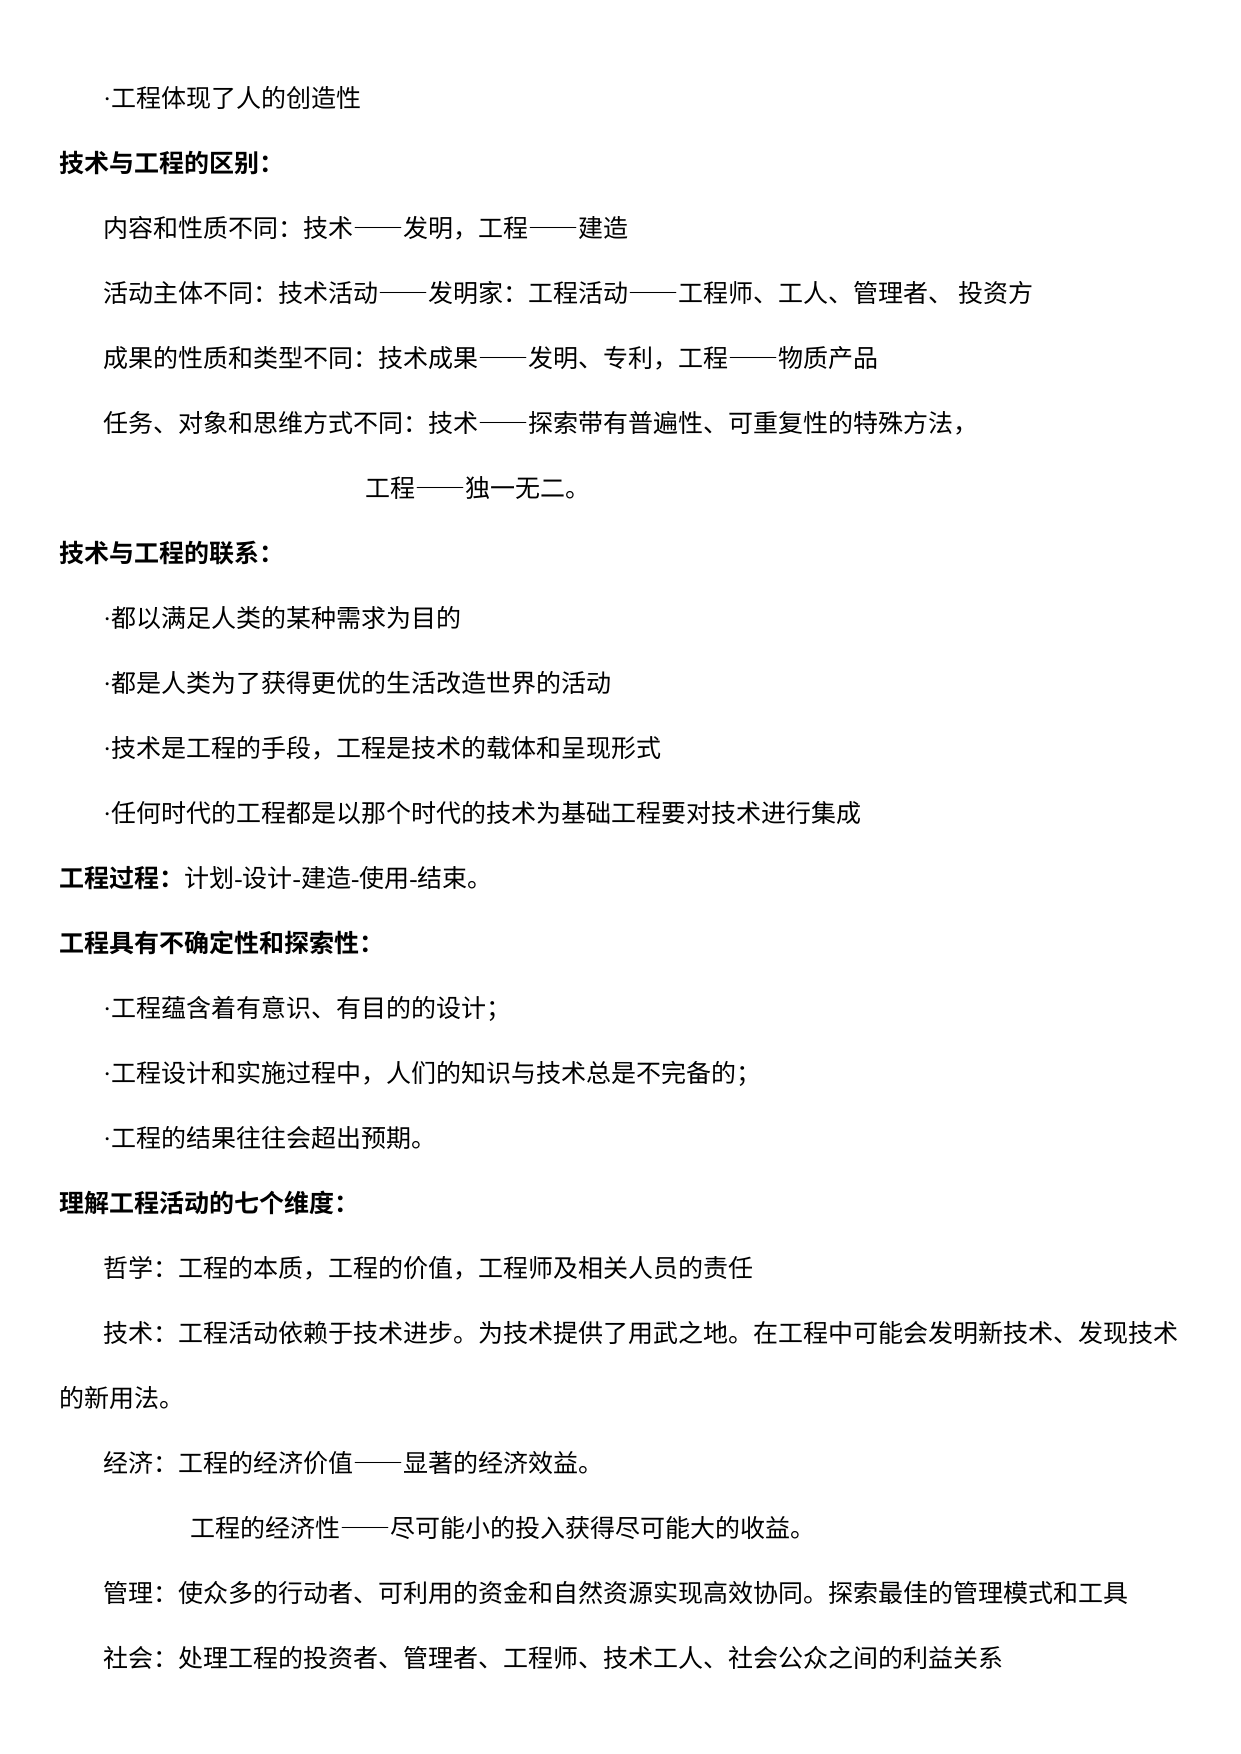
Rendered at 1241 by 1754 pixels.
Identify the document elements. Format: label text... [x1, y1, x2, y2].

list 哲学：工程的本质，工程的价值，工程师及相关人员的责任 [59, 1234, 1181, 1299]
list 管理：使众多的行动者、可利用的资金和自然资源实现高效协同。探索最佳的管理模式和工具 [59, 1559, 1181, 1624]
list 工程的经济性——尽可能小的投入获得尽可能大的收益。 [147, 1494, 1181, 1559]
list 社会：处理工程的投资者、管理者、工程师、技术工人、社会公众之间的利益关系 [59, 1624, 1181, 1689]
list 技术：工程活动依赖于技术进步。为技术提供了用武之地。在工程中可能会发明新技术、发现技术的新用法。 [59, 1299, 1181, 1429]
list 工程过程：计划-设计-建造-使用-结束。 [59, 844, 1181, 909]
list 活动主体不同：技术活动——发明家：工程活动——工程师、工人、管理者、 投资方 [59, 259, 1181, 324]
list ·工程体现了人的创造性 [59, 64, 1181, 129]
list ·都以满足人类的某种需求为目的 [59, 584, 1181, 649]
list ·工程的结果往往会超出预期。 [59, 1104, 1181, 1169]
list ·技术是工程的手段，工程是技术的载体和呈现形式 [59, 714, 1181, 779]
list ·任何时代的工程都是以那个时代的技术为基础工程要对技术进行集成 [59, 779, 1181, 844]
list 技术与工程的区别： [59, 129, 1181, 194]
list 经济：工程的经济价值——显著的经济效益。 [59, 1429, 1181, 1494]
list 理解工程活动的七个维度： [59, 1169, 1181, 1234]
list ·都是人类为了获得更优的生活改造世界的活动 [59, 649, 1181, 714]
list 成果的性质和类型不同：技术成果——发明、专利，工程——物质产品 [59, 324, 1181, 389]
list ·工程设计和实施过程中，人们的知识与技术总是不完备的； [59, 1039, 1181, 1104]
list 工程具有不确定性和探索性： [59, 909, 1181, 974]
list 内容和性质不同：技术——发明，工程——建造 [59, 194, 1181, 259]
list ·工程蕴含着有意识、有目的的设计； [59, 974, 1181, 1039]
list 任务、对象和思维方式不同：技术——探索带有普遍性、可重复性的特殊方法， [59, 389, 1181, 454]
list 技术与工程的联系： [59, 519, 1181, 584]
list 工程——独一无二。 [322, 454, 1181, 519]
